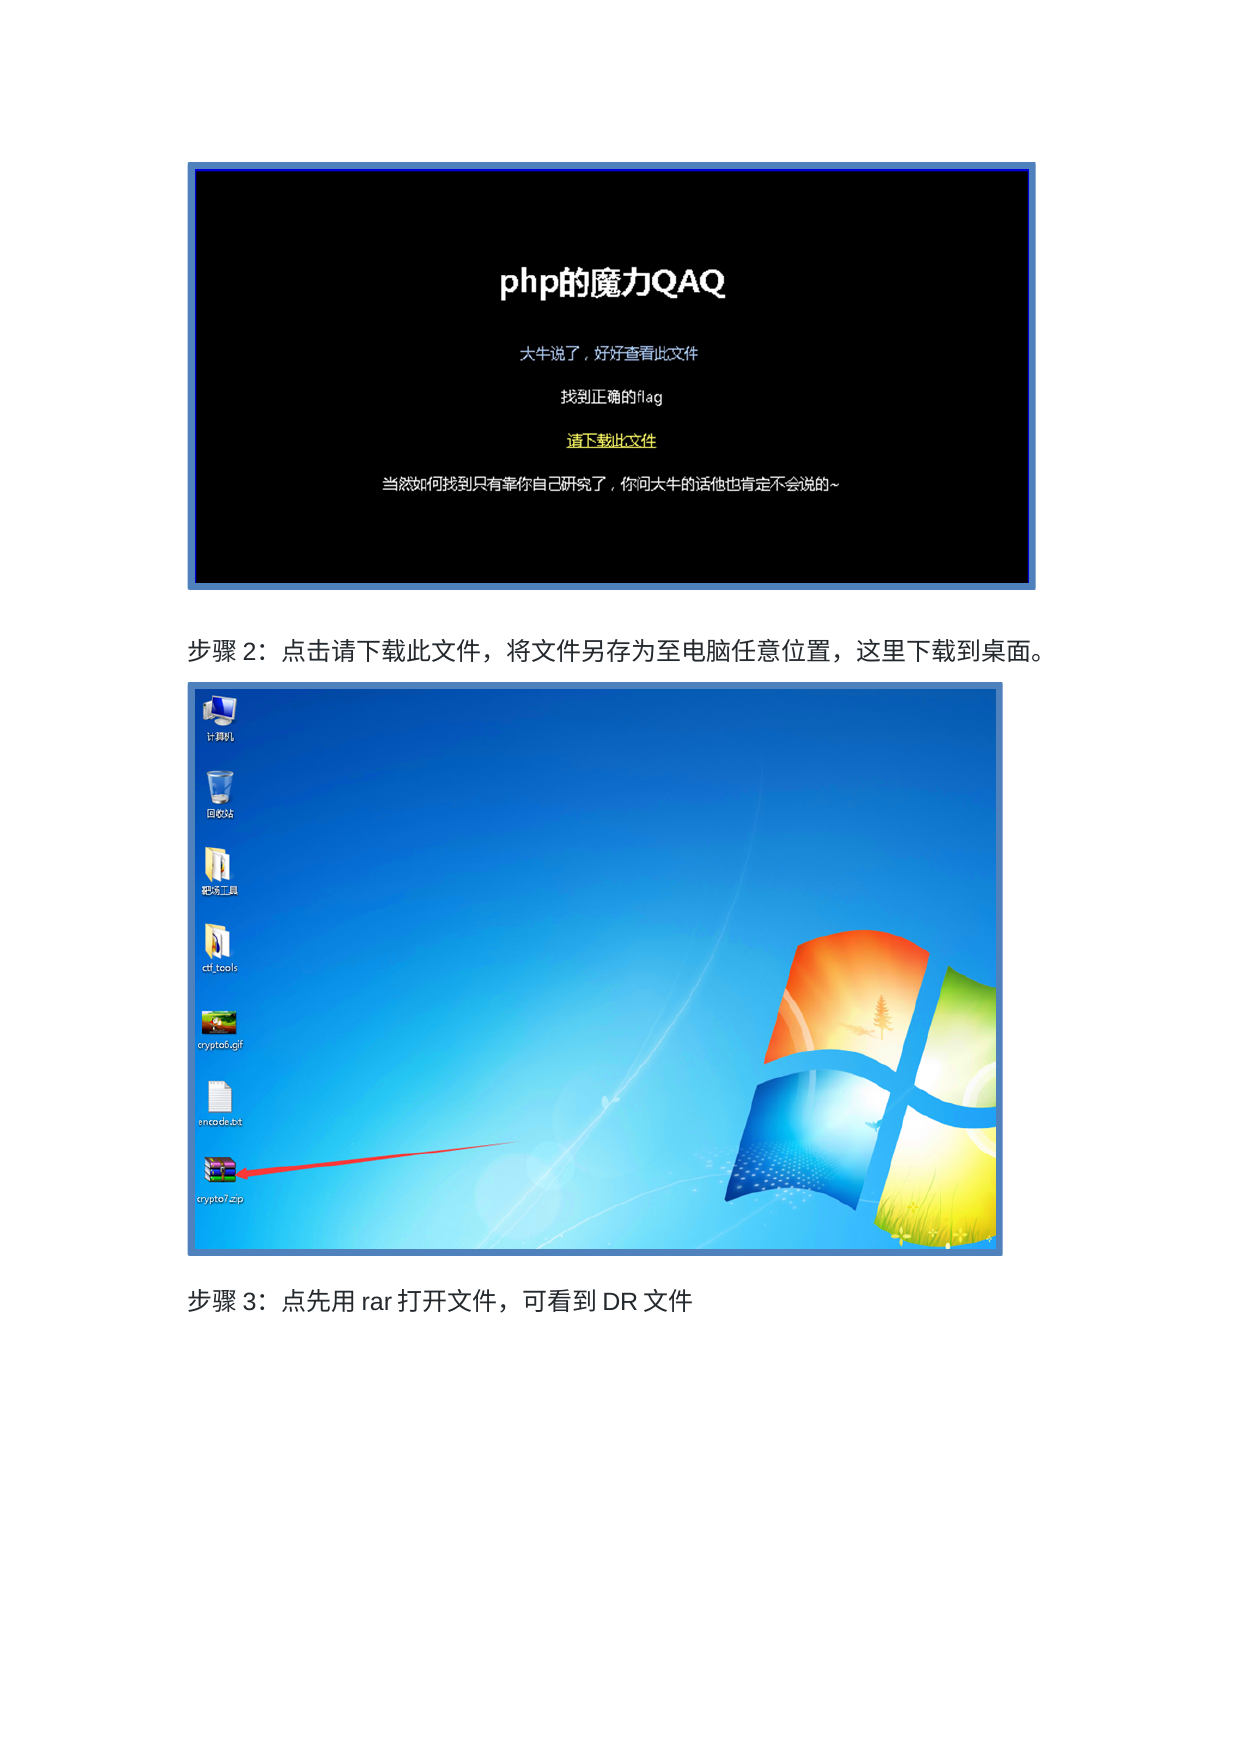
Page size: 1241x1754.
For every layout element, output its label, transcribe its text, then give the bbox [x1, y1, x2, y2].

picture [187, 162, 1036, 590]
picture [187, 682, 1003, 1256]
